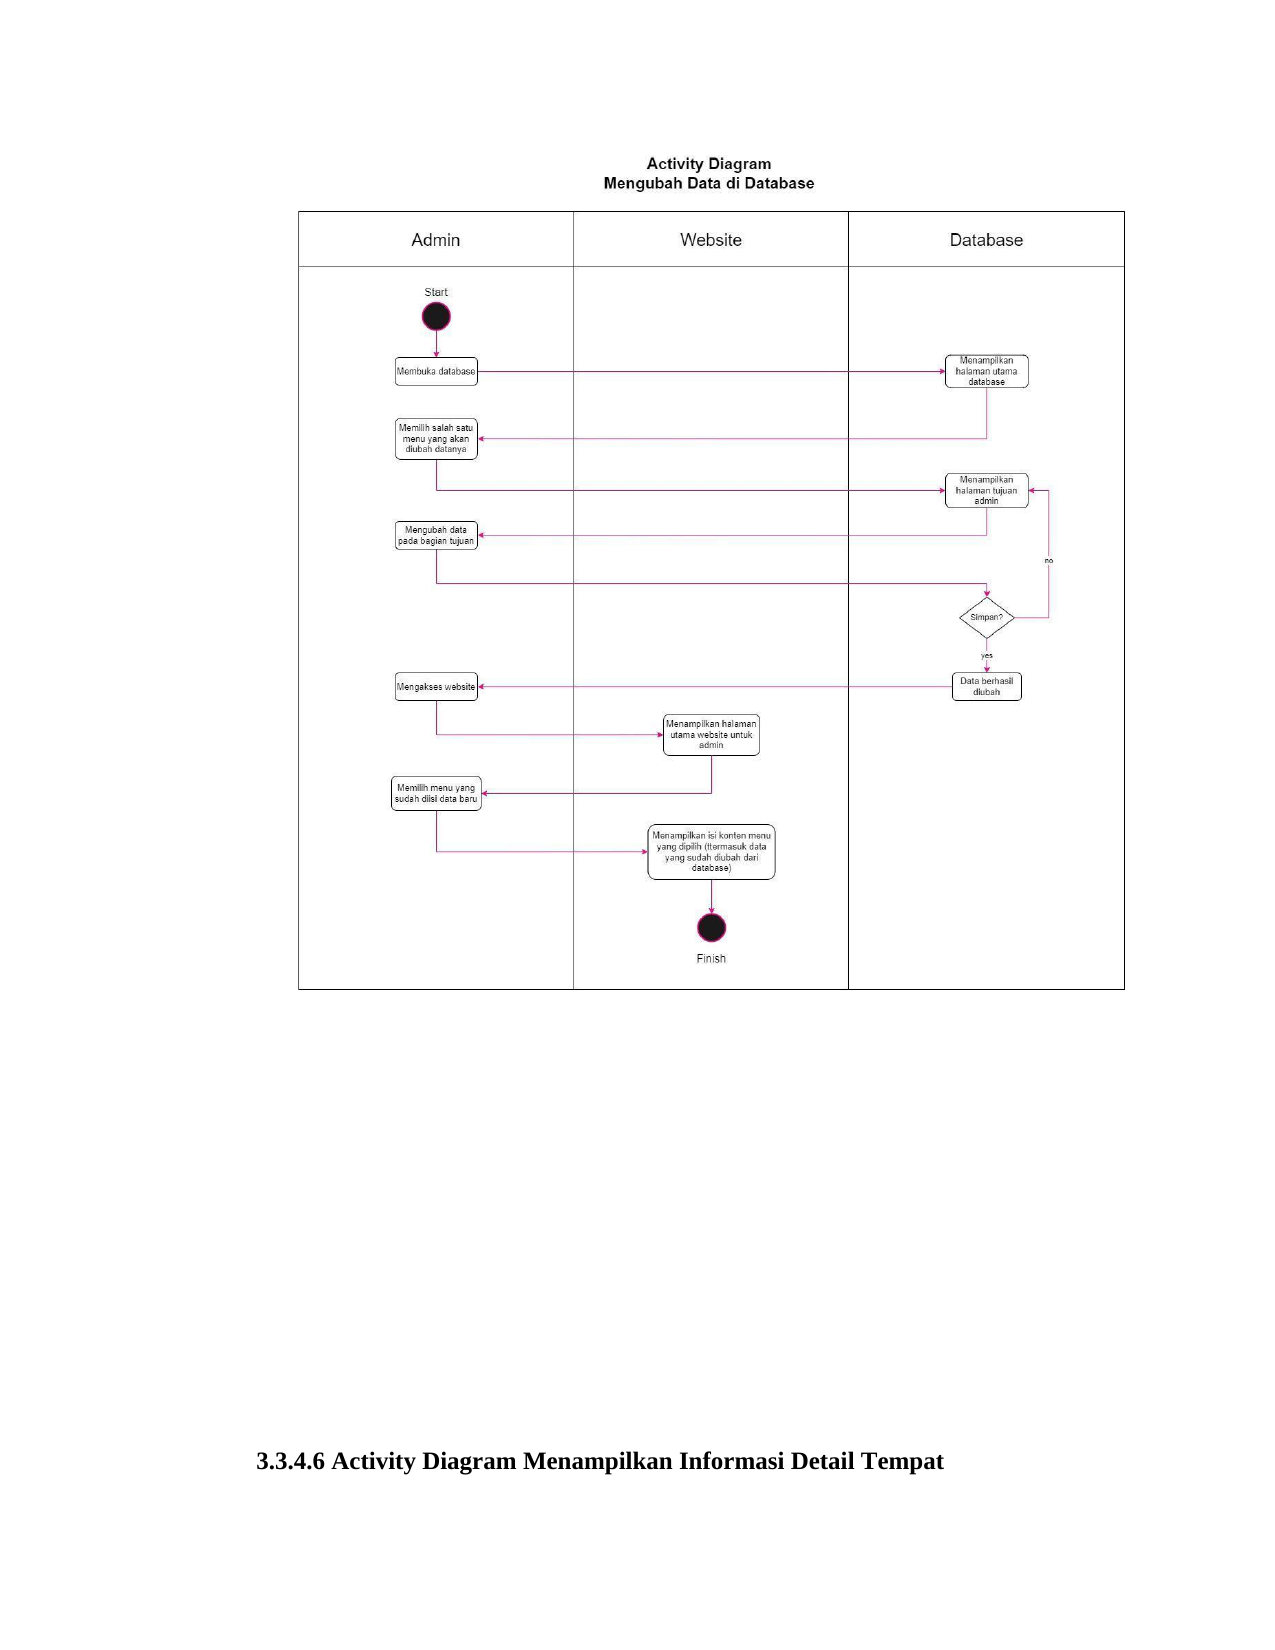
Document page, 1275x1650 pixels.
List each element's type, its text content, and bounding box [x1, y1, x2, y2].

picture [298, 150, 1125, 991]
text 3.3.4.6 Activity Diagram Menampilkan Informasi Detail Tempat [150, 1446, 1125, 1475]
